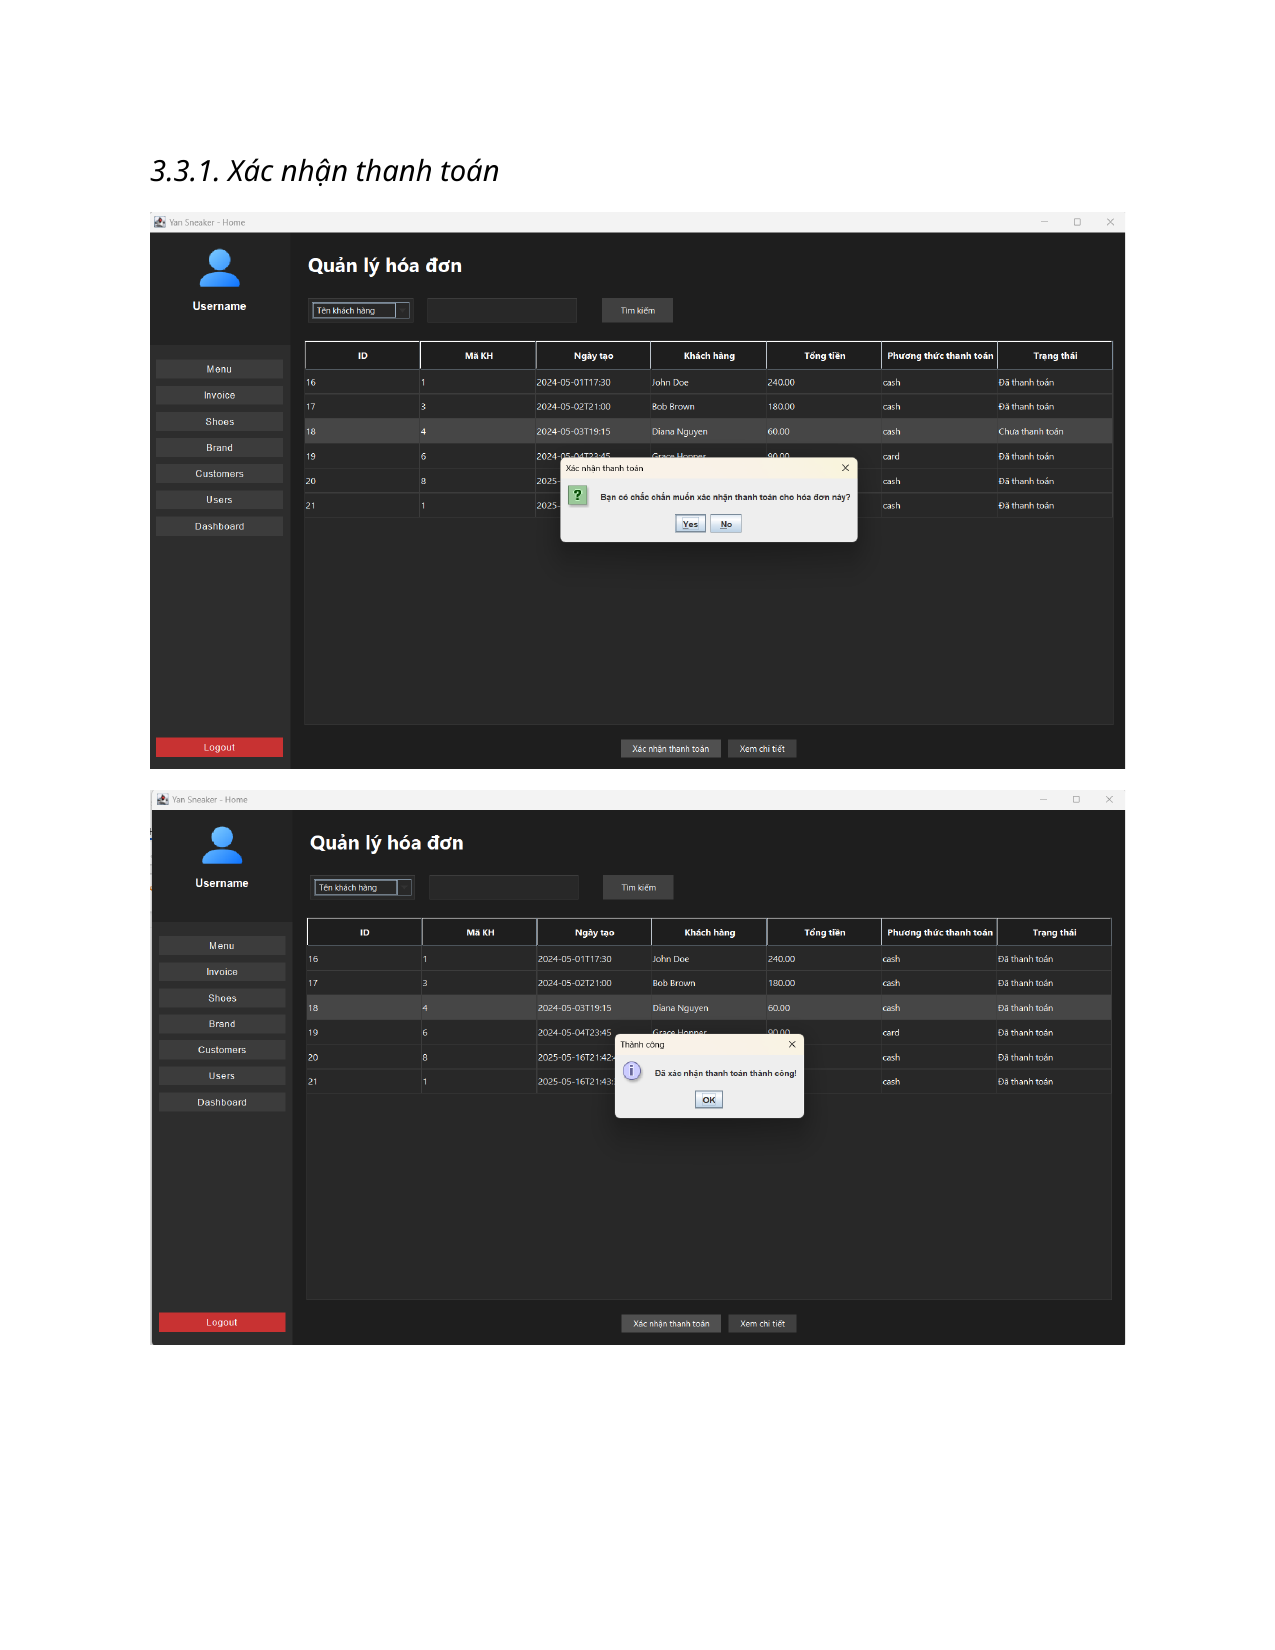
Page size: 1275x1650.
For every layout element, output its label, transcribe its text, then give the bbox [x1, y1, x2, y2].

picture [150, 212, 1125, 769]
picture [150, 790, 1125, 1345]
subtitle 3.3.1. Xác nhận thanh toán [150, 150, 1125, 190]
